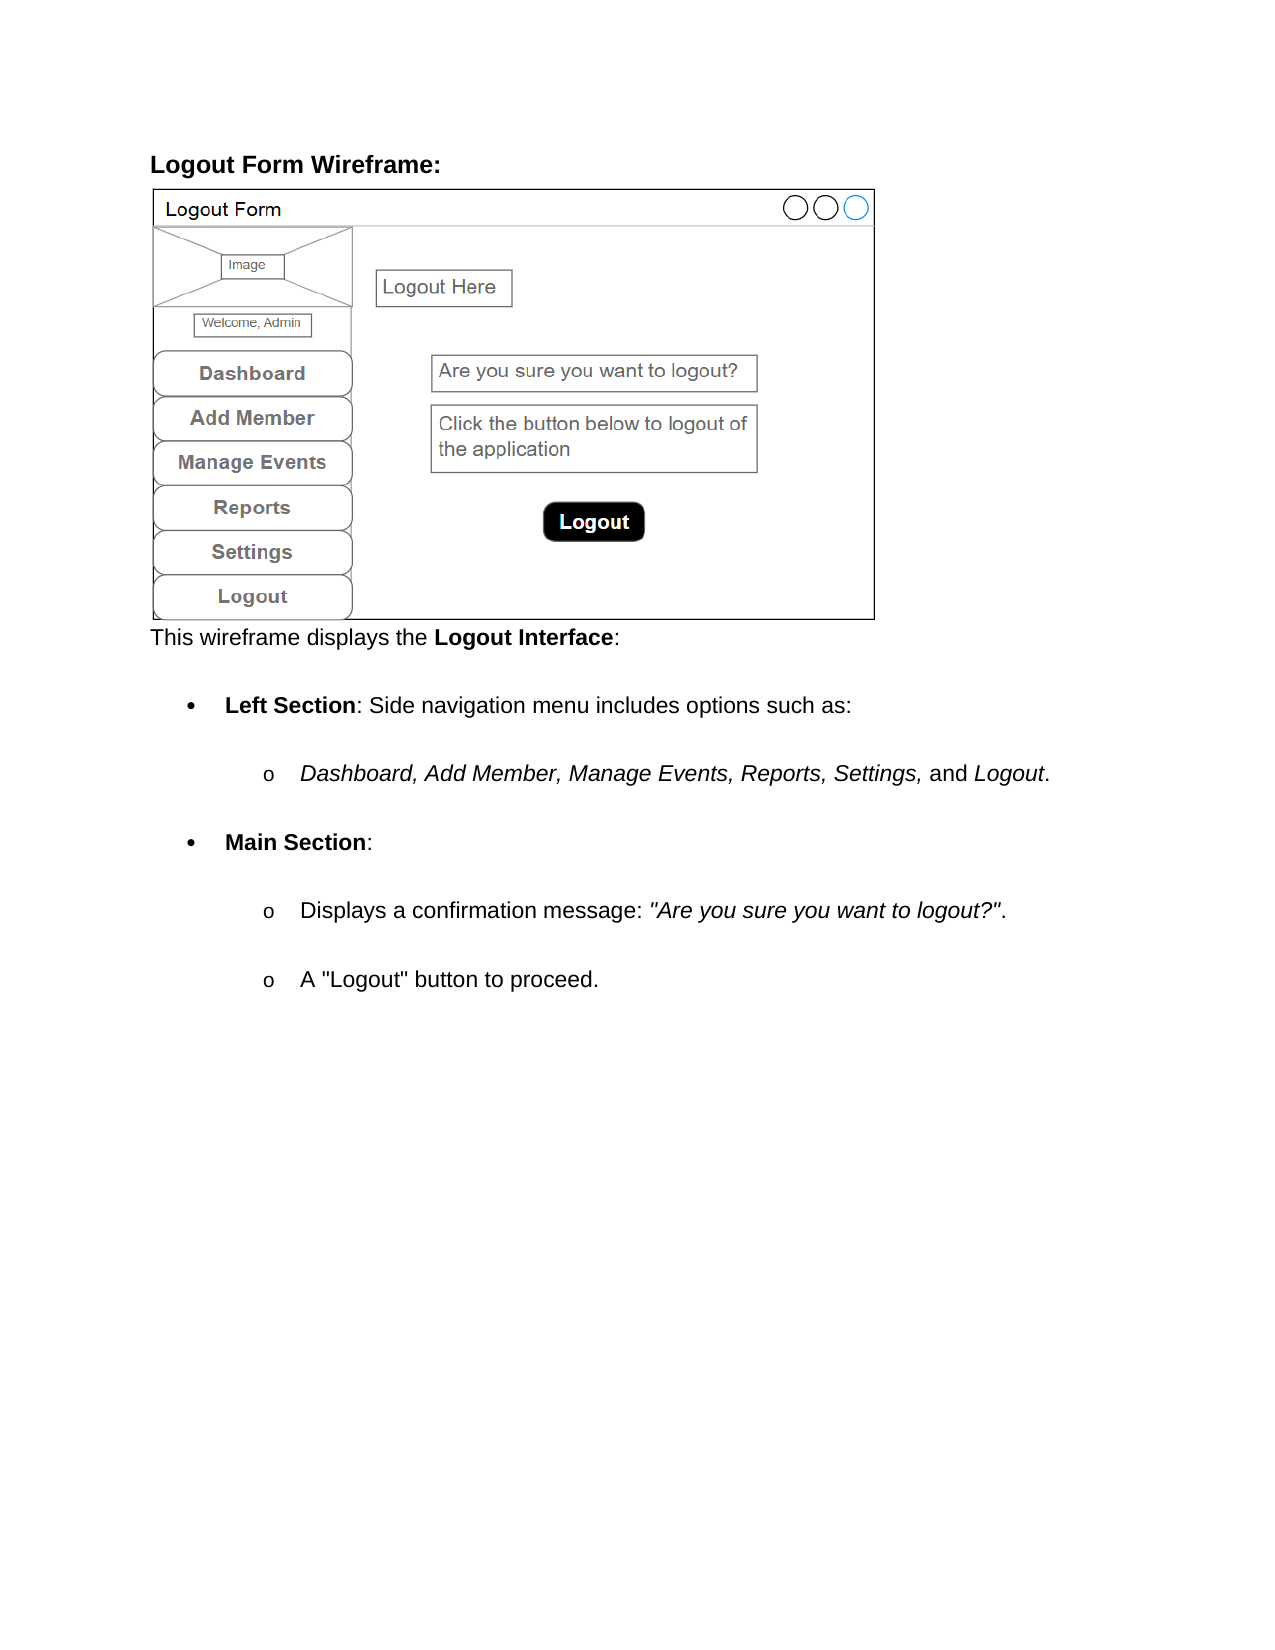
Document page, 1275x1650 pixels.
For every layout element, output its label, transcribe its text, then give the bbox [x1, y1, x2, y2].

subtitle Displays a confirmation message: "Are you sure you want to logout?". [262, 897, 1125, 924]
subtitle Dashboard, Add Member, Manage Events, Reports, Settings, and Logout. [262, 760, 1125, 787]
subtitle Main Section: [187, 829, 1125, 855]
subtitle A "Logout" button to proceed. [262, 966, 1125, 994]
subtitle Left Section: Side navigation menu includes options such as: [187, 692, 1125, 718]
picture [150, 184, 876, 621]
